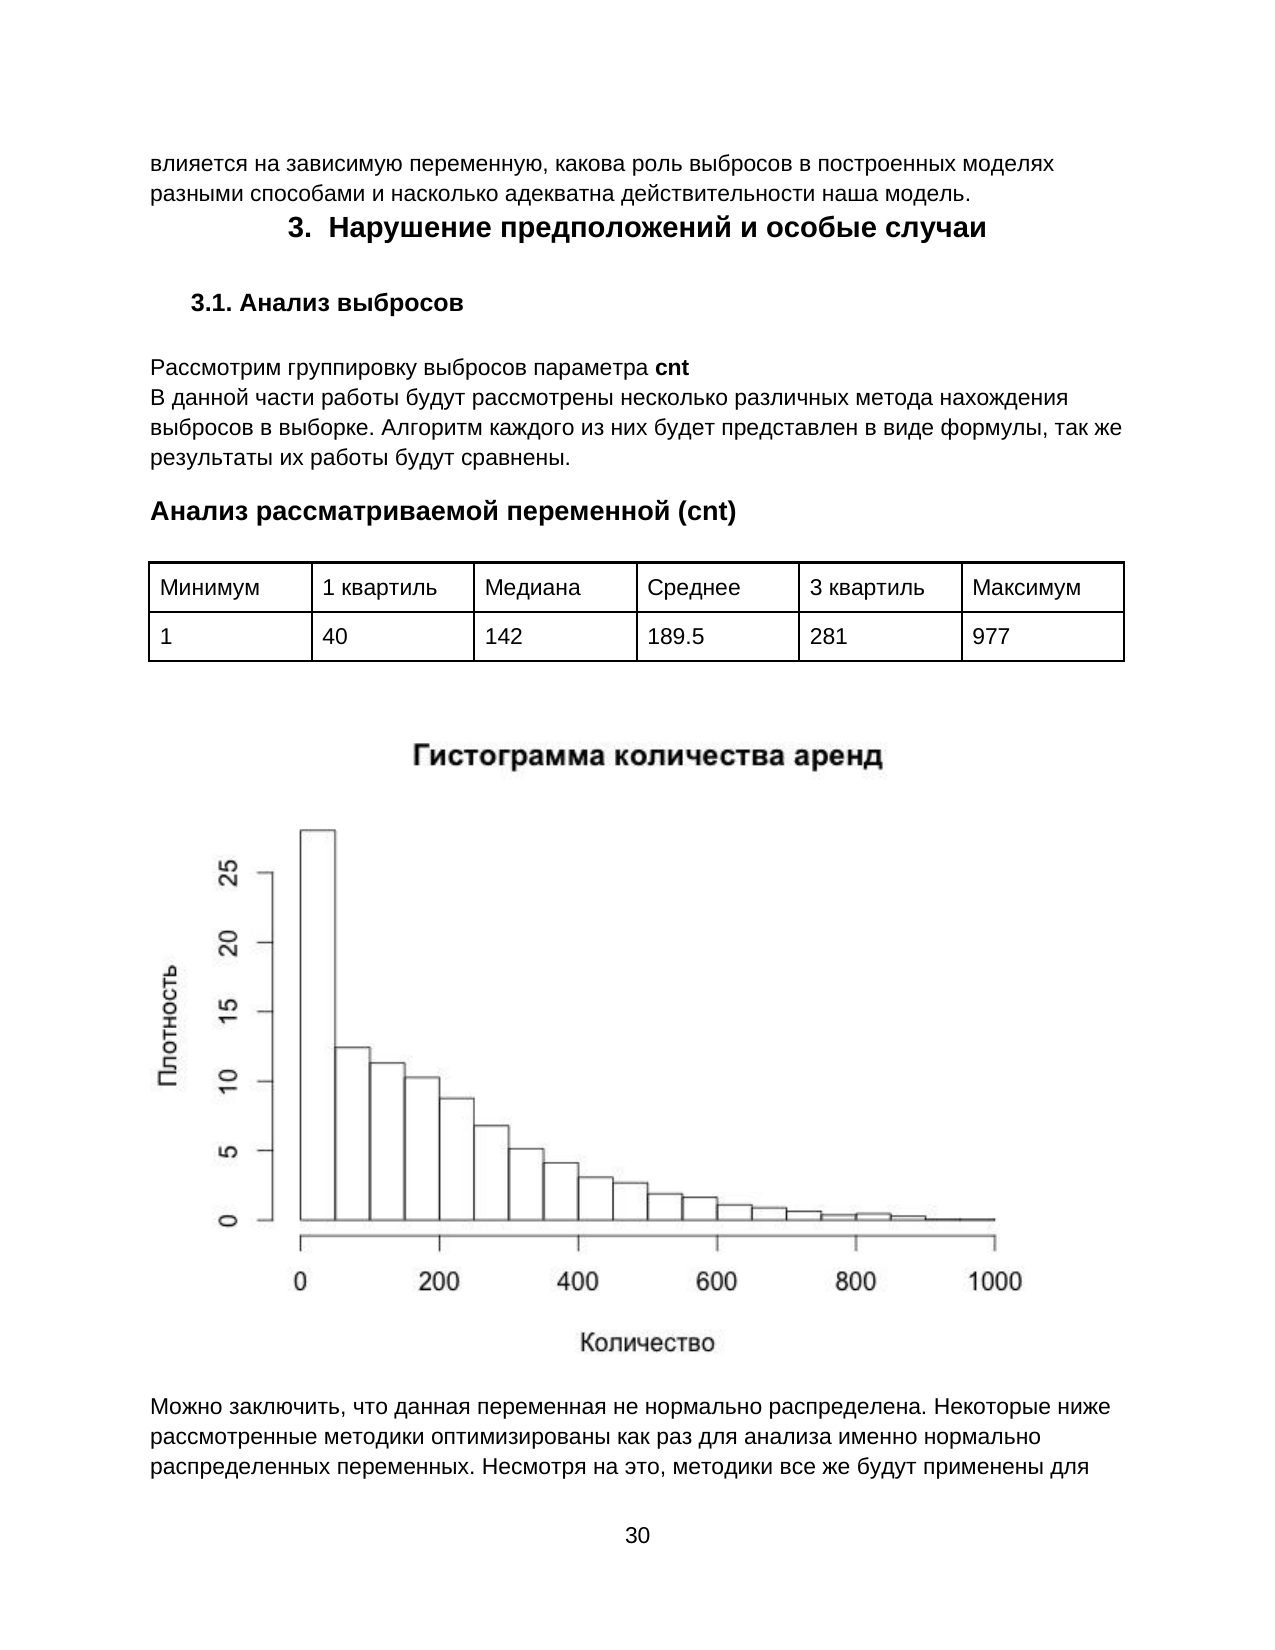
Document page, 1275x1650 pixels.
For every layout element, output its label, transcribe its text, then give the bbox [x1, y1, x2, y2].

table_header 1 квартиль [313, 564, 473, 611]
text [150, 150, 1125, 207]
list Нарушение предположений и особые случаи [150, 210, 1125, 244]
table_cell 189.5 [638, 613, 798, 660]
table_cell 142 [475, 613, 636, 660]
text Рассмотрим группировку выбросов параметра cnt [150, 353, 1125, 380]
picture [150, 692, 1086, 1389]
subtitle Анализ рассматриваемой переменной (cnt) [150, 495, 1125, 526]
table_cell 977 [963, 613, 1123, 660]
text 3.1. Анализ выбросов [150, 287, 1125, 316]
table_header Медиана [475, 564, 636, 611]
table_cell 40 [313, 613, 473, 660]
table_header Среднее [638, 564, 798, 611]
table_header 3 квартиль [800, 564, 961, 611]
table_header Минимум [150, 564, 311, 611]
table_cell 1 [150, 613, 311, 660]
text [150, 1393, 1125, 1480]
table_header Максимум [963, 564, 1123, 611]
table_cell 281 [800, 613, 961, 660]
text В данной части работы будут рассмотрены несколько различных метода нахождения выбросов в выборке. Алгоритм каждого из них будет представлен в виде формулы, так же результаты их работы будут сравнены. [150, 384, 1125, 471]
